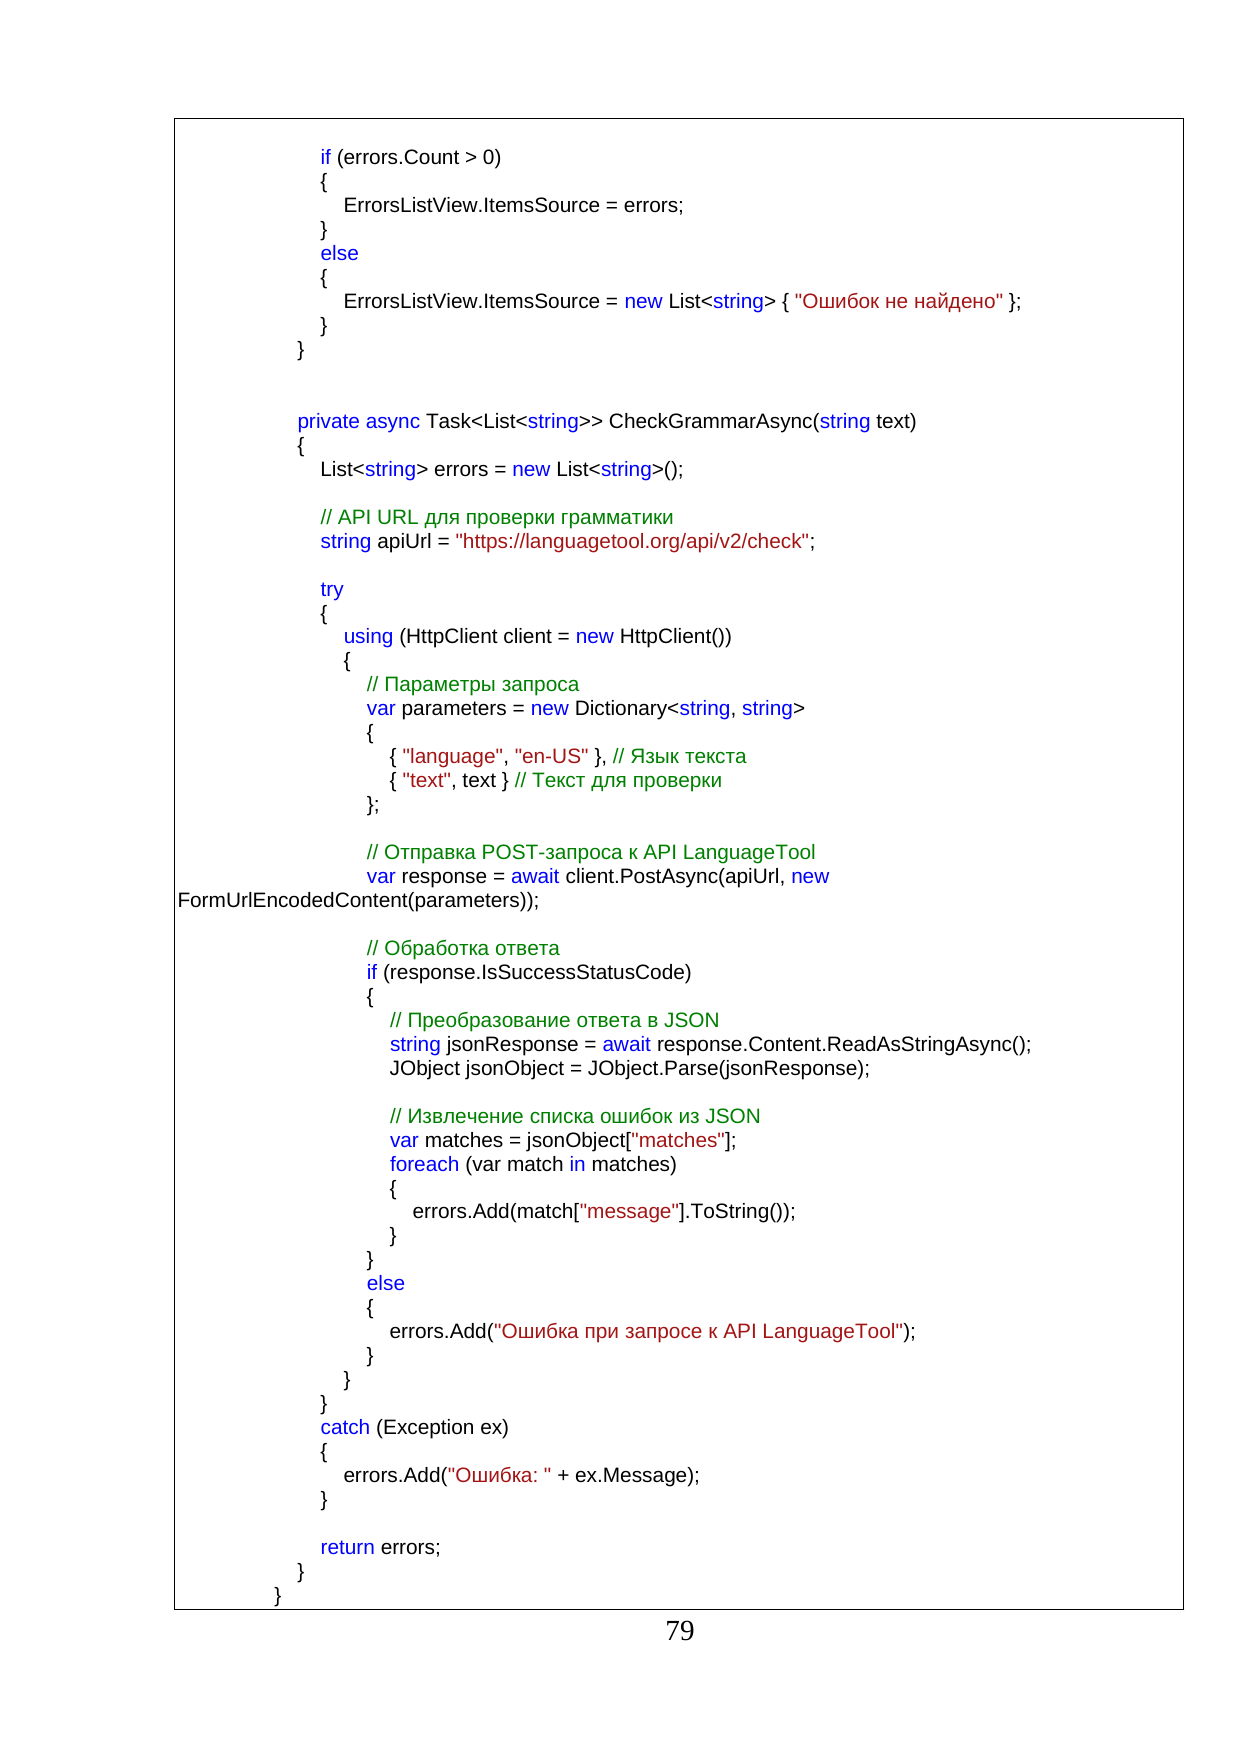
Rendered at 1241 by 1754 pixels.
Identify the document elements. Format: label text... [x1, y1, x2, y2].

text { [177, 720, 1181, 744]
text var matches = jsonObject["matches"]; [177, 1127, 1181, 1151]
text // API URL для проверки грамматики [177, 504, 1181, 528]
text errors.Add("Ошибка: " + ex.Message); [177, 1463, 1181, 1487]
text { "language", "en-US" }, // Язык текста [177, 744, 1181, 768]
text JObject jsonObject = JObject.Parse(jsonResponse); [177, 1056, 1181, 1079]
text // Преобразование ответа в JSON [177, 1008, 1181, 1032]
text { [177, 648, 1181, 672]
text return errors; [177, 1535, 1181, 1559]
text string apiUrl = "https://languagetool.org/api/v2/check"; [177, 528, 1181, 552]
text { [177, 169, 1181, 193]
text { [177, 984, 1181, 1008]
text { [177, 265, 1181, 289]
text else [177, 241, 1181, 265]
text List<string> errors = new List<string>(); [177, 457, 1181, 481]
text } [175, 1579, 1183, 1609]
text catch (Exception ex) [177, 1415, 1181, 1439]
text } [177, 1559, 1181, 1579]
text } [177, 1247, 1181, 1271]
text try [177, 576, 1181, 600]
text ErrorsListView.ItemsSource = errors; [177, 193, 1181, 217]
text } [177, 1343, 1181, 1367]
text } [177, 1367, 1181, 1391]
text // Отправка POST-запроса к API LanguageTool [177, 840, 1181, 864]
text { [177, 1439, 1181, 1463]
text // Извлечение списка ошибок из JSON [177, 1103, 1181, 1127]
text var parameters = new Dictionary<string, string> [177, 696, 1181, 720]
text errors.Add("Ошибка при запросе к API LanguageTool"); [177, 1319, 1181, 1343]
text } [177, 313, 1181, 337]
text if (response.IsSuccessStatusCode) [177, 960, 1181, 984]
text else [177, 1271, 1181, 1295]
text errors.Add(match["message"].ToString()); [177, 1199, 1181, 1223]
text string jsonResponse = await response.Content.ReadAsStringAsync(); [177, 1032, 1181, 1056]
text } [177, 337, 1181, 361]
text } [177, 1223, 1181, 1247]
text } [177, 217, 1181, 241]
text } [177, 1391, 1181, 1415]
text { [177, 433, 1181, 457]
text foreach (var match in matches) [177, 1151, 1181, 1175]
text using (HttpClient client = new HttpClient()) [177, 624, 1181, 648]
text { "text", text } // Текст для проверки [177, 768, 1181, 792]
text { [177, 1175, 1181, 1199]
text var response = await client.PostAsync(apiUrl, new FormUrlEncodedContent(parameters)); [177, 864, 1181, 912]
text // Обработка ответа [177, 936, 1181, 960]
text } [177, 1487, 1181, 1511]
text }; [177, 792, 1181, 816]
text if (errors.Count > 0) [177, 145, 1181, 169]
text ErrorsListView.ItemsSource = new List<string> { "Ошибок не найдено" }; [177, 289, 1181, 313]
text { [177, 600, 1181, 624]
text // Параметры запроса [177, 672, 1181, 696]
text private async Task<List<string>> CheckGrammarAsync(string text) [177, 409, 1181, 433]
text { [177, 1295, 1181, 1319]
